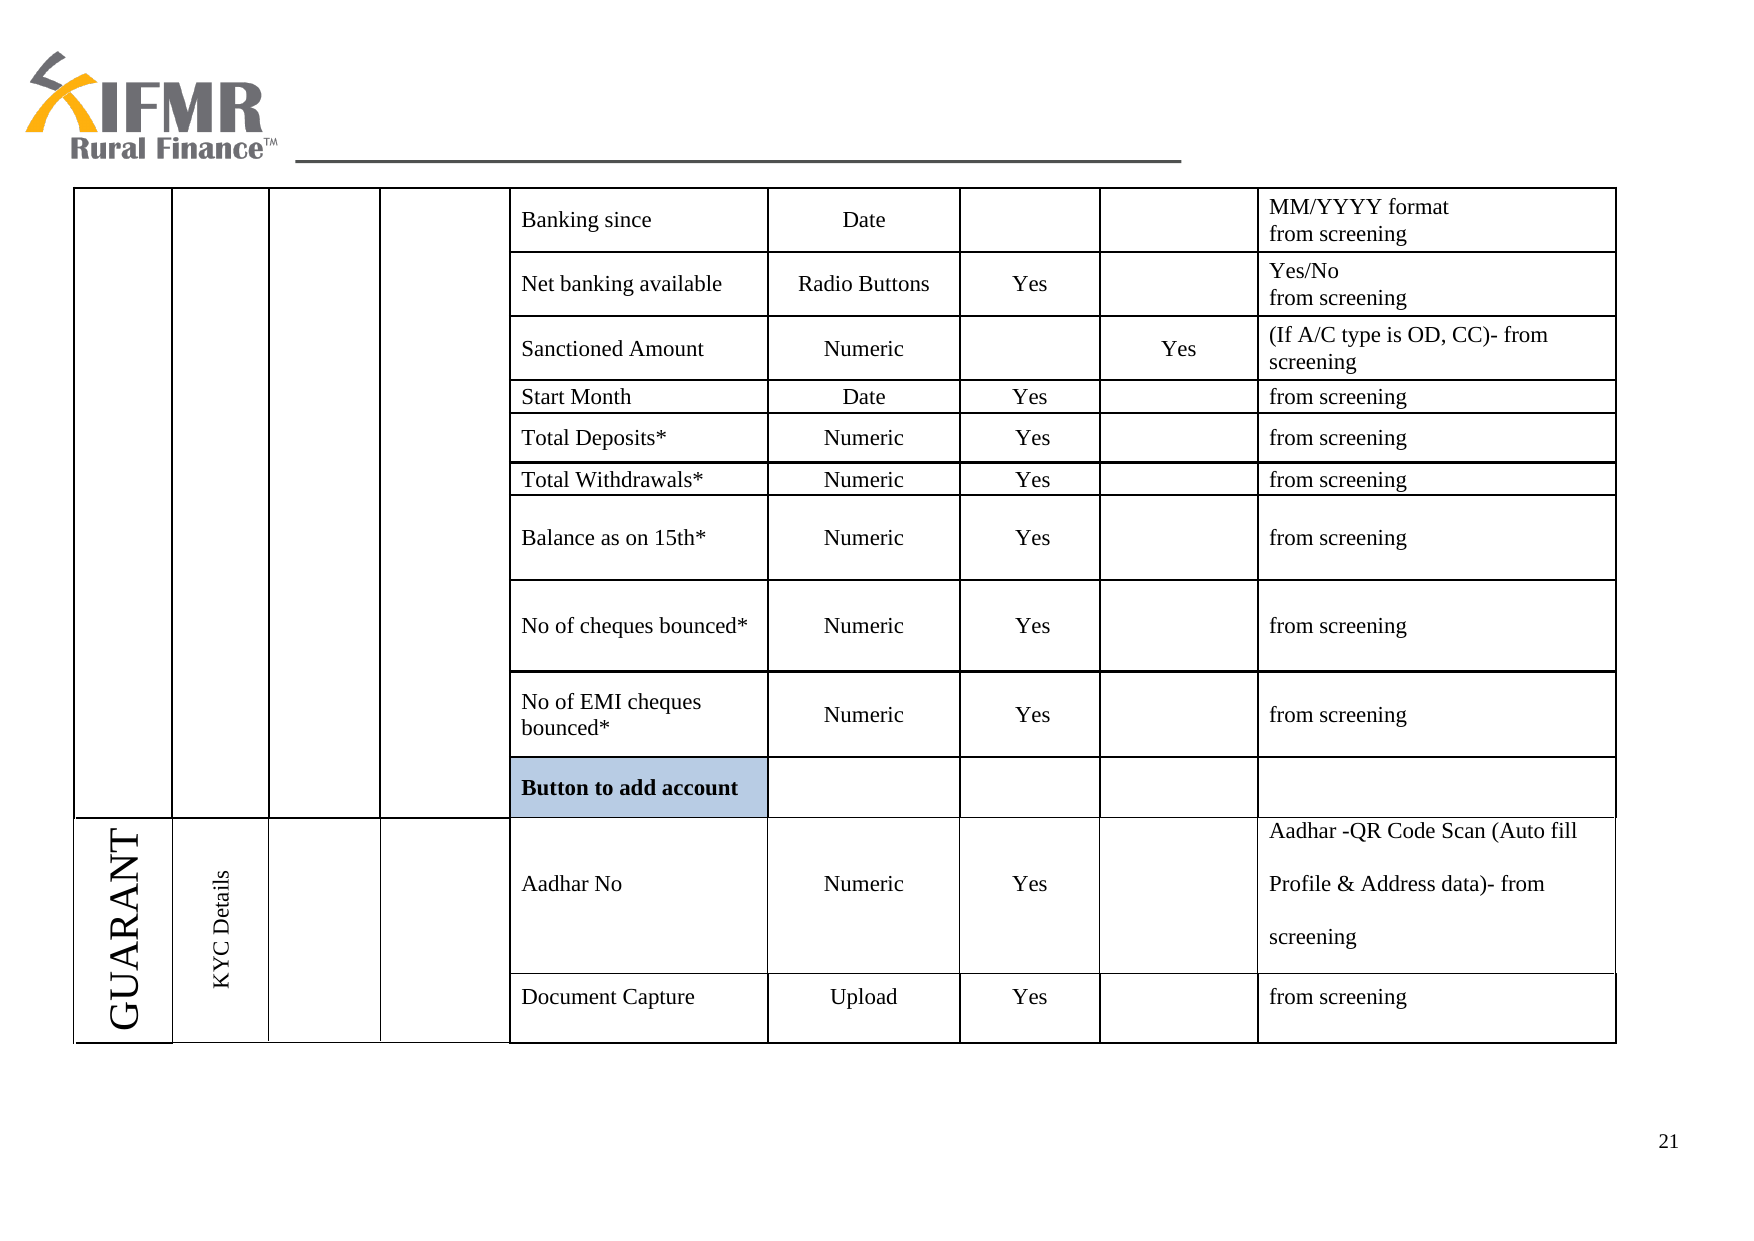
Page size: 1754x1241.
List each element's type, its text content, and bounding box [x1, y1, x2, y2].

table_cell [1101, 758, 1257, 817]
table_cell Numeric [769, 496, 959, 579]
table_cell from screening [1259, 464, 1615, 494]
table_cell (If A/C type is OD, CC)- from screening [1259, 317, 1615, 379]
table_cell from screening [1259, 381, 1615, 412]
table_cell Sanctioned Amount [511, 317, 767, 379]
table_cell Banking since [511, 189, 767, 251]
table_cell Numeric [769, 317, 959, 379]
table_cell Yes [961, 414, 1099, 461]
table_cell Yes [961, 974, 1099, 1042]
table_cell [1101, 253, 1257, 315]
table_cell [1101, 414, 1257, 461]
table_cell Radio Buttons [769, 253, 959, 315]
table_cell [380, 819, 509, 1042]
table_cell Numeric [768, 818, 959, 973]
table_cell No of cheques bounced* [511, 581, 767, 670]
table_cell Numeric [769, 414, 959, 461]
table_cell Yes [961, 253, 1099, 315]
table_cell from screening [1259, 581, 1615, 670]
table_cell Button to add account [511, 758, 767, 817]
table_cell [1101, 673, 1257, 756]
table_cell [769, 758, 959, 817]
table_cell [1101, 581, 1257, 670]
table_cell Numeric [769, 464, 959, 494]
table_cell Upload [769, 974, 959, 1042]
table_cell Start Month [511, 381, 767, 412]
table_cell Yes [960, 818, 1099, 973]
table_cell Total Deposits* [511, 414, 767, 461]
table_cell Aadhar -QR Code Scan (Auto fill Profile & Address data)- from screening [1258, 817, 1615, 973]
table_cell Yes/No from screening [1259, 253, 1615, 315]
table_cell Yes [961, 381, 1099, 412]
table_cell [961, 189, 1099, 251]
table_cell from screening [1259, 673, 1615, 756]
table_cell [1101, 381, 1257, 412]
table_cell Yes [961, 581, 1099, 670]
table_cell GUARANTOR [74, 818, 172, 1042]
table_cell [961, 317, 1099, 379]
table_cell No of EMI cheques bounced* [511, 673, 767, 756]
table_cell Date [769, 189, 959, 251]
table_cell from screening [1259, 973, 1615, 1042]
table_cell Aadhar No [511, 818, 767, 973]
table_cell [1101, 496, 1257, 579]
table_cell MM/YYYY format from screening [1259, 189, 1615, 251]
table_cell [269, 819, 380, 1042]
table_cell Document Capture [511, 974, 767, 1042]
table_cell [1101, 189, 1257, 251]
table_cell Numeric [769, 673, 959, 756]
table_cell Balance as on 15th* [511, 496, 767, 579]
table_cell [1101, 464, 1257, 494]
table_cell from screening [1259, 414, 1615, 461]
table_cell [1100, 818, 1257, 973]
table_cell [1259, 758, 1615, 817]
table_cell [961, 758, 1099, 817]
table_cell Net banking available [511, 253, 767, 315]
table_cell KYC Details [173, 819, 269, 1042]
table_cell Total Withdrawals* [511, 464, 767, 494]
table_cell Numeric [769, 581, 959, 670]
table_cell Yes [1101, 317, 1257, 379]
table_cell Date [769, 381, 959, 412]
table_cell [1101, 974, 1257, 1042]
table_cell from screening [1259, 496, 1615, 579]
table_cell Yes [961, 464, 1099, 494]
table_cell Yes [961, 496, 1099, 579]
table_cell Yes [961, 673, 1099, 756]
picture [18, 45, 284, 166]
